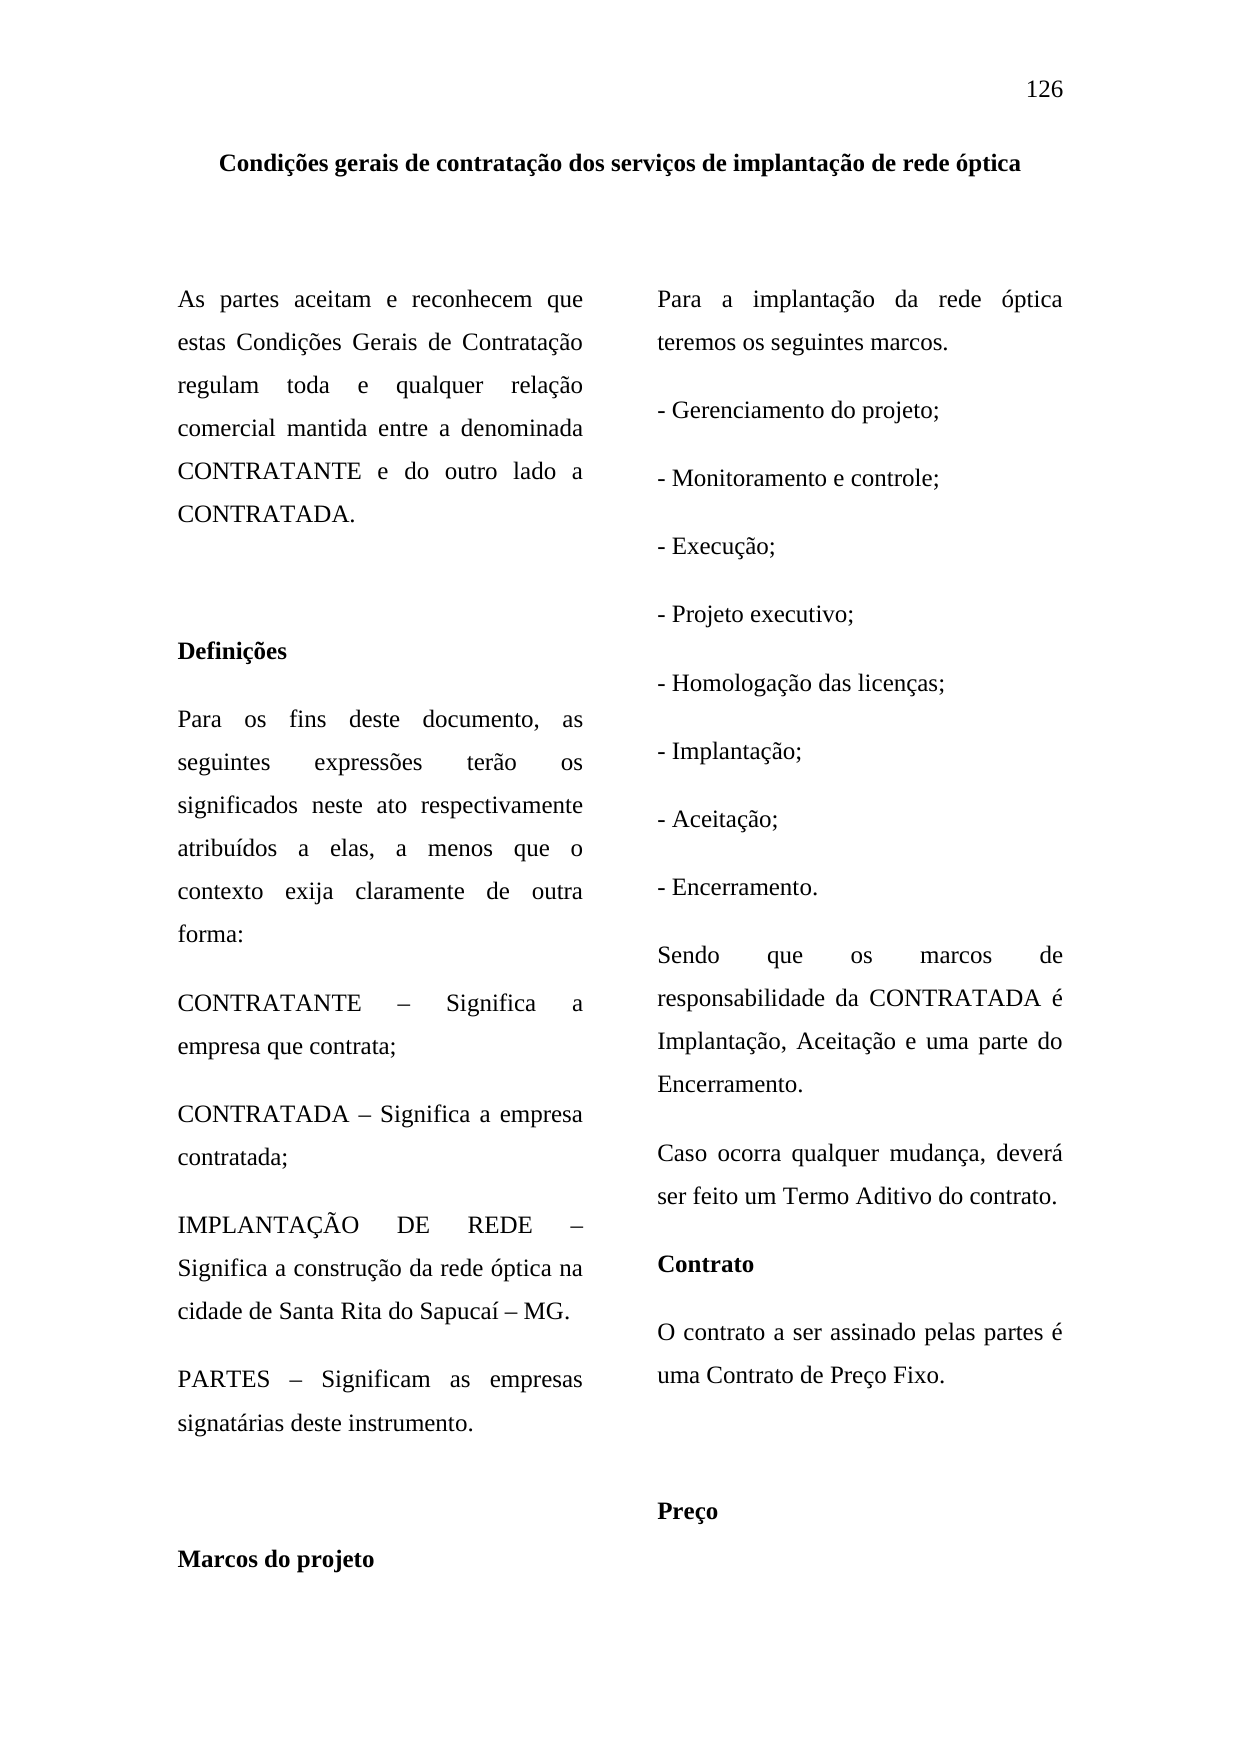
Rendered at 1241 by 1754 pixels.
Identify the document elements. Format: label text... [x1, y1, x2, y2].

text Para a implantação da rede óptica teremos os seguintes marcos. [657, 284, 1063, 356]
text - Homologação das licenças; [657, 668, 1063, 696]
text - Gerenciamento do projeto; [657, 395, 1063, 424]
text As partes aceitam e reconhecem que estas Condições Gerais de Contratação regulam toda e qualquer relação comercial mantida entre a denominada CONTRATANTE e do outro lado a CONTRATADA. [177, 284, 583, 528]
text Marcos do projeto [177, 1544, 583, 1573]
text IMPLANTAÇÃO DE REDE – Significa a construção da rede óptica na cidade de Santa Rita do Sapucaí – MG. [177, 1210, 583, 1325]
text Definições [177, 636, 583, 664]
text Caso ocorra qualquer mudança, deverá ser feito um Termo Aditivo do contrato. [657, 1138, 1063, 1209]
text Para os fins deste documento, as seguintes expressões terão os significados neste ato respectivamente atribuídos a elas, a menos que o contexto exija claramente de outra forma: [177, 704, 583, 948]
text O contrato a ser assinado pelas partes é uma Contrato de Preço Fixo. [657, 1317, 1063, 1389]
text Sendo que os marcos de responsabilidade da CONTRATADA é Implantação, Aceitação e uma parte do Encerramento. [657, 940, 1063, 1098]
text Contrato [657, 1249, 1063, 1278]
text Preço [657, 1496, 1063, 1525]
text - Monitoramento e controle; [657, 463, 1063, 492]
text CONTRATADA – Significa a empresa contratada; [177, 1099, 583, 1171]
text Condições gerais de contratação dos serviços de implantação de rede óptica [177, 148, 1063, 176]
text - Projeto executivo; [657, 599, 1063, 628]
text CONTRATANTE – Significa a empresa que contrata; [177, 988, 583, 1059]
text - Execução; [657, 531, 1063, 560]
text - Implantação; [657, 736, 1063, 764]
text PARTES – Significam as empresas signatárias deste instrumento. [177, 1364, 583, 1436]
text - Aceitação; [657, 804, 1063, 833]
text - Encerramento. [657, 872, 1063, 901]
